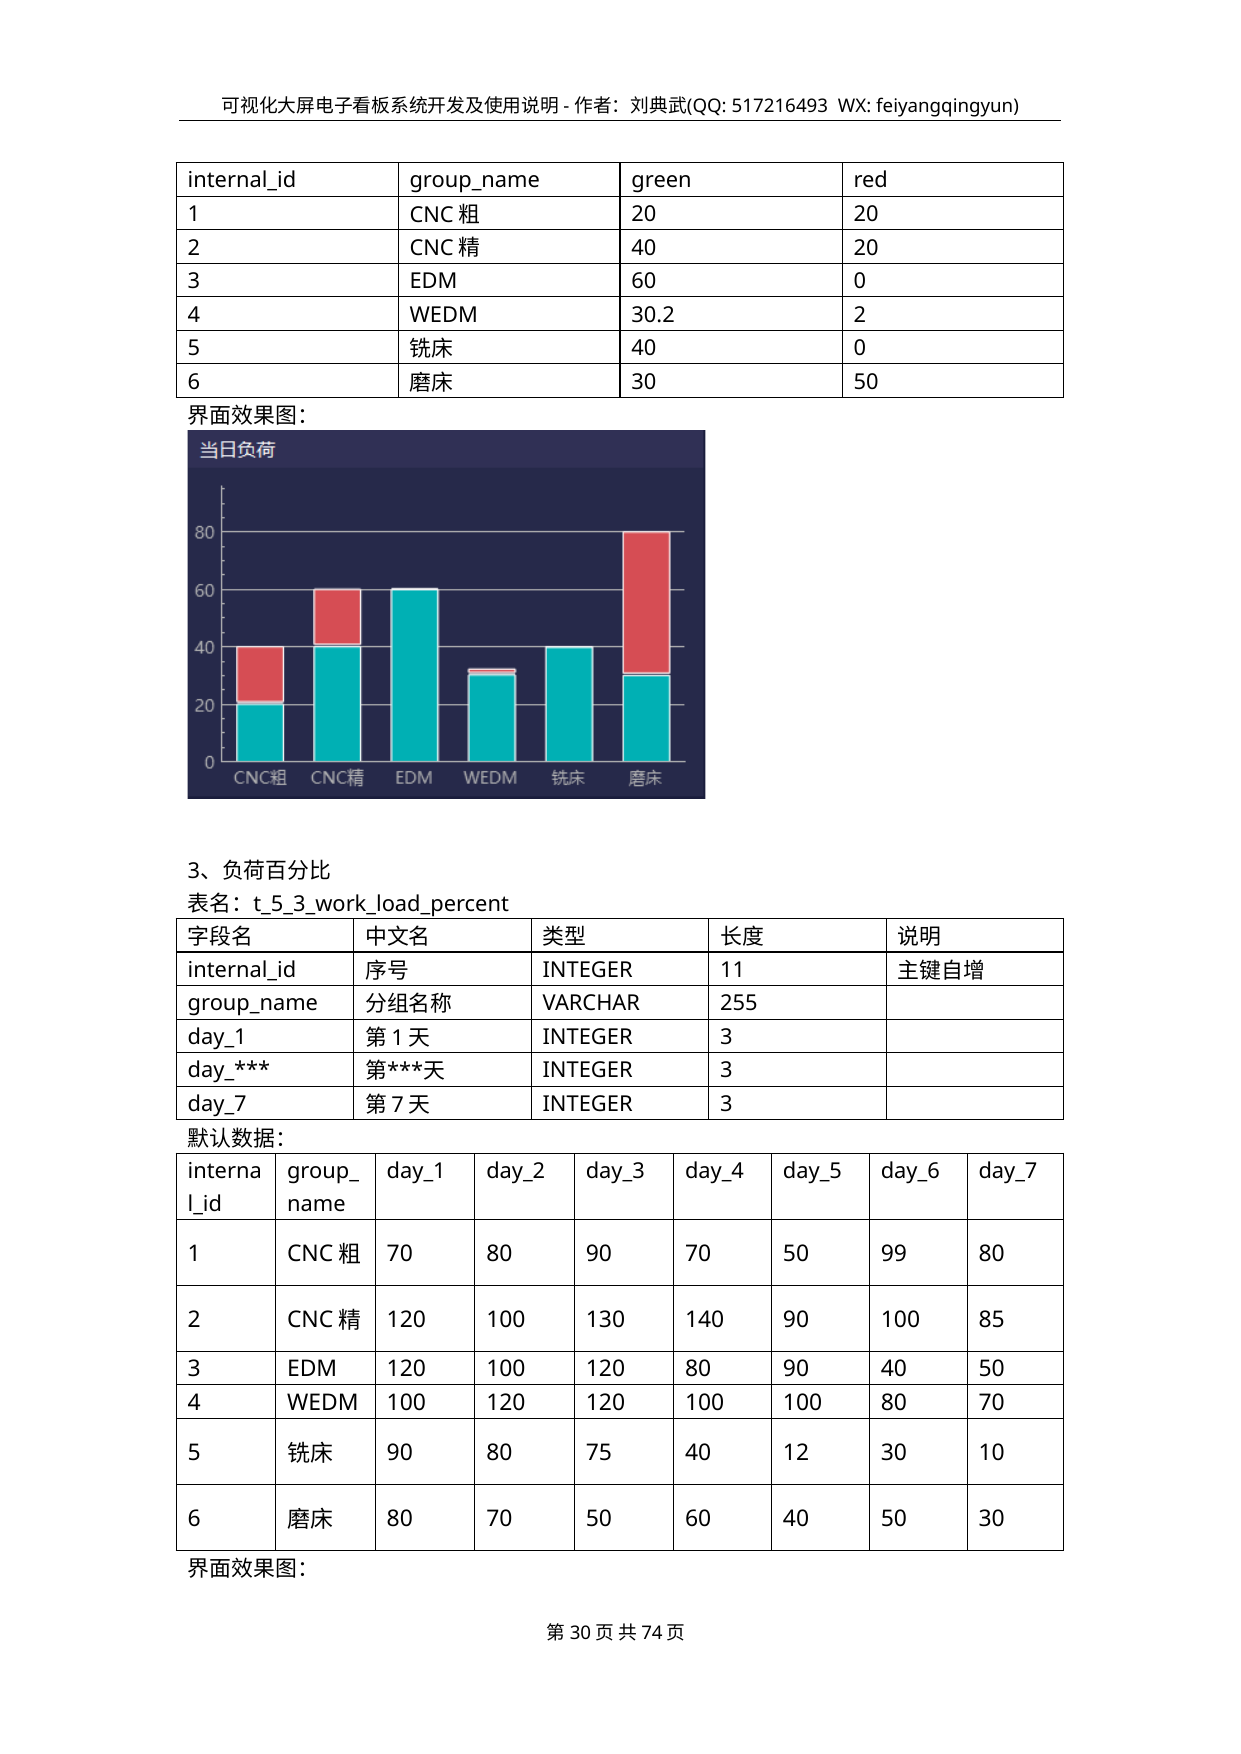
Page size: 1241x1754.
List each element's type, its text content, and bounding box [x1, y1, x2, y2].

table_cell 80 [674, 1352, 771, 1384]
table_cell 6 [177, 1485, 275, 1550]
table_cell 80 [475, 1419, 574, 1484]
table_header day_6 [870, 1154, 967, 1219]
table_cell 90 [772, 1286, 869, 1351]
table_cell 70 [475, 1485, 574, 1550]
table_cell 5 [177, 331, 398, 363]
table_header red [843, 163, 1063, 196]
text 表名：t_5_3_work_load_percent [187, 885, 1053, 918]
table_cell INTEGER [532, 953, 708, 985]
table_cell 4 [177, 297, 398, 330]
table_cell CNC精 [276, 1286, 375, 1351]
table_cell internal_id [177, 953, 353, 985]
table_cell 6 [177, 364, 398, 397]
table_cell CNC粗 [276, 1220, 375, 1285]
table_header day_2 [475, 1154, 574, 1219]
table_cell 3 [709, 1020, 886, 1052]
table_cell 100 [772, 1385, 869, 1418]
table_cell day_7 [177, 1087, 353, 1119]
table_cell 3 [709, 1087, 886, 1119]
table_cell VARCHAR [532, 986, 708, 1018]
table_cell 75 [575, 1419, 673, 1484]
table_cell 序号 [354, 953, 531, 985]
table_cell INTEGER [532, 1053, 708, 1086]
table_cell 40 [621, 331, 842, 363]
table_cell 80 [475, 1220, 574, 1285]
table_cell 80 [376, 1485, 474, 1550]
table_cell 130 [575, 1286, 673, 1351]
table_header group_name [276, 1154, 375, 1219]
table_header day_5 [772, 1154, 869, 1219]
table_cell 第1天 [354, 1020, 531, 1052]
table_cell 20 [843, 230, 1063, 263]
table_cell 30 [870, 1419, 967, 1484]
table_cell 2 [177, 1286, 275, 1351]
table_cell 120 [575, 1352, 673, 1384]
table_cell 10 [968, 1419, 1063, 1484]
table_cell 2 [843, 297, 1063, 330]
table_cell 255 [709, 986, 886, 1018]
picture [187, 430, 706, 799]
table_header day_4 [674, 1154, 771, 1219]
table_cell day_*** [177, 1053, 353, 1086]
table_cell 0 [843, 264, 1063, 296]
table_header 长度 [709, 919, 886, 951]
table_cell WEDM [399, 297, 619, 330]
table_cell EDM [399, 264, 619, 296]
text 界面效果图： [187, 398, 1053, 430]
table_header 类型 [532, 919, 708, 951]
table_cell 60 [674, 1485, 771, 1550]
table_cell 120 [376, 1286, 474, 1351]
table_cell [887, 986, 1063, 1018]
table_cell INTEGER [532, 1020, 708, 1052]
table_cell 100 [376, 1385, 474, 1418]
table_cell 30.2 [621, 297, 842, 330]
table_header day_1 [376, 1154, 474, 1219]
table_header internal_id [177, 1154, 275, 1219]
table_cell 100 [674, 1385, 771, 1418]
table_cell 第***天 [354, 1053, 531, 1086]
table_cell day_1 [177, 1020, 353, 1052]
table_cell 80 [968, 1220, 1063, 1285]
table_cell 40 [772, 1485, 869, 1550]
table_header day_3 [575, 1154, 673, 1219]
table_cell 50 [575, 1485, 673, 1550]
table_cell 30 [621, 364, 842, 397]
text 界面效果图： [187, 1551, 1053, 1583]
table_cell 20 [843, 197, 1063, 229]
table_cell 140 [674, 1286, 771, 1351]
table_cell 90 [376, 1419, 474, 1484]
table_cell 80 [870, 1385, 967, 1418]
table_cell 85 [968, 1286, 1063, 1351]
table_cell 120 [475, 1385, 574, 1418]
table_cell 3 [709, 1053, 886, 1086]
table_cell 5 [177, 1419, 275, 1484]
table_header green [621, 163, 842, 196]
table_cell [887, 1087, 1063, 1119]
table_header 中文名 [354, 919, 531, 951]
table_cell 分组名称 [354, 986, 531, 1018]
table_cell group_name [177, 986, 353, 1018]
table_cell 磨床 [276, 1485, 375, 1550]
table_cell CNC粗 [399, 197, 619, 229]
table_cell 11 [709, 953, 886, 985]
table_cell 1 [177, 197, 398, 229]
table_cell 50 [968, 1352, 1063, 1384]
table_cell 主键自增 [887, 953, 1063, 985]
table_cell 12 [772, 1419, 869, 1484]
table_cell 120 [376, 1352, 474, 1384]
table_header day_7 [968, 1154, 1063, 1219]
table_cell 70 [674, 1220, 771, 1285]
table_cell 4 [177, 1385, 275, 1418]
table_cell 40 [674, 1419, 771, 1484]
table_cell [887, 1020, 1063, 1052]
table_cell 120 [575, 1385, 673, 1418]
table_header 字段名 [177, 919, 353, 951]
table_cell 60 [621, 264, 842, 296]
table_cell 2 [177, 230, 398, 263]
table_cell 30 [968, 1485, 1063, 1550]
table_header internal_id [177, 163, 398, 196]
table_cell 100 [475, 1352, 574, 1384]
table_cell 90 [575, 1220, 673, 1285]
table_cell 90 [772, 1352, 869, 1384]
table_cell 1 [177, 1220, 275, 1285]
table_cell WEDM [276, 1385, 375, 1418]
table_cell 3 [177, 1352, 275, 1384]
table_cell 20 [621, 197, 842, 229]
table_cell 第7天 [354, 1087, 531, 1119]
table_cell 40 [621, 230, 842, 263]
table_cell EDM [276, 1352, 375, 1384]
table_cell CNC精 [399, 230, 619, 263]
table_cell 铣床 [276, 1419, 375, 1484]
table_cell 100 [475, 1286, 574, 1351]
table_cell 99 [870, 1220, 967, 1285]
table_cell 0 [843, 331, 1063, 363]
table_cell 50 [870, 1485, 967, 1550]
table_cell INTEGER [532, 1087, 708, 1119]
table_cell 40 [870, 1352, 967, 1384]
text 3、负荷百分比 [187, 853, 1053, 885]
table_cell 70 [968, 1385, 1063, 1418]
table_cell 铣床 [399, 331, 619, 363]
table_cell 磨床 [399, 364, 619, 397]
table_cell [887, 1053, 1063, 1086]
table_cell 50 [772, 1220, 869, 1285]
table_cell 70 [376, 1220, 474, 1285]
table_cell 50 [843, 364, 1063, 397]
table_cell 100 [870, 1286, 967, 1351]
text 默认数据： [187, 1120, 1053, 1153]
table_cell 3 [177, 264, 398, 296]
table_header 说明 [887, 919, 1063, 951]
table_header group_name [399, 163, 619, 196]
